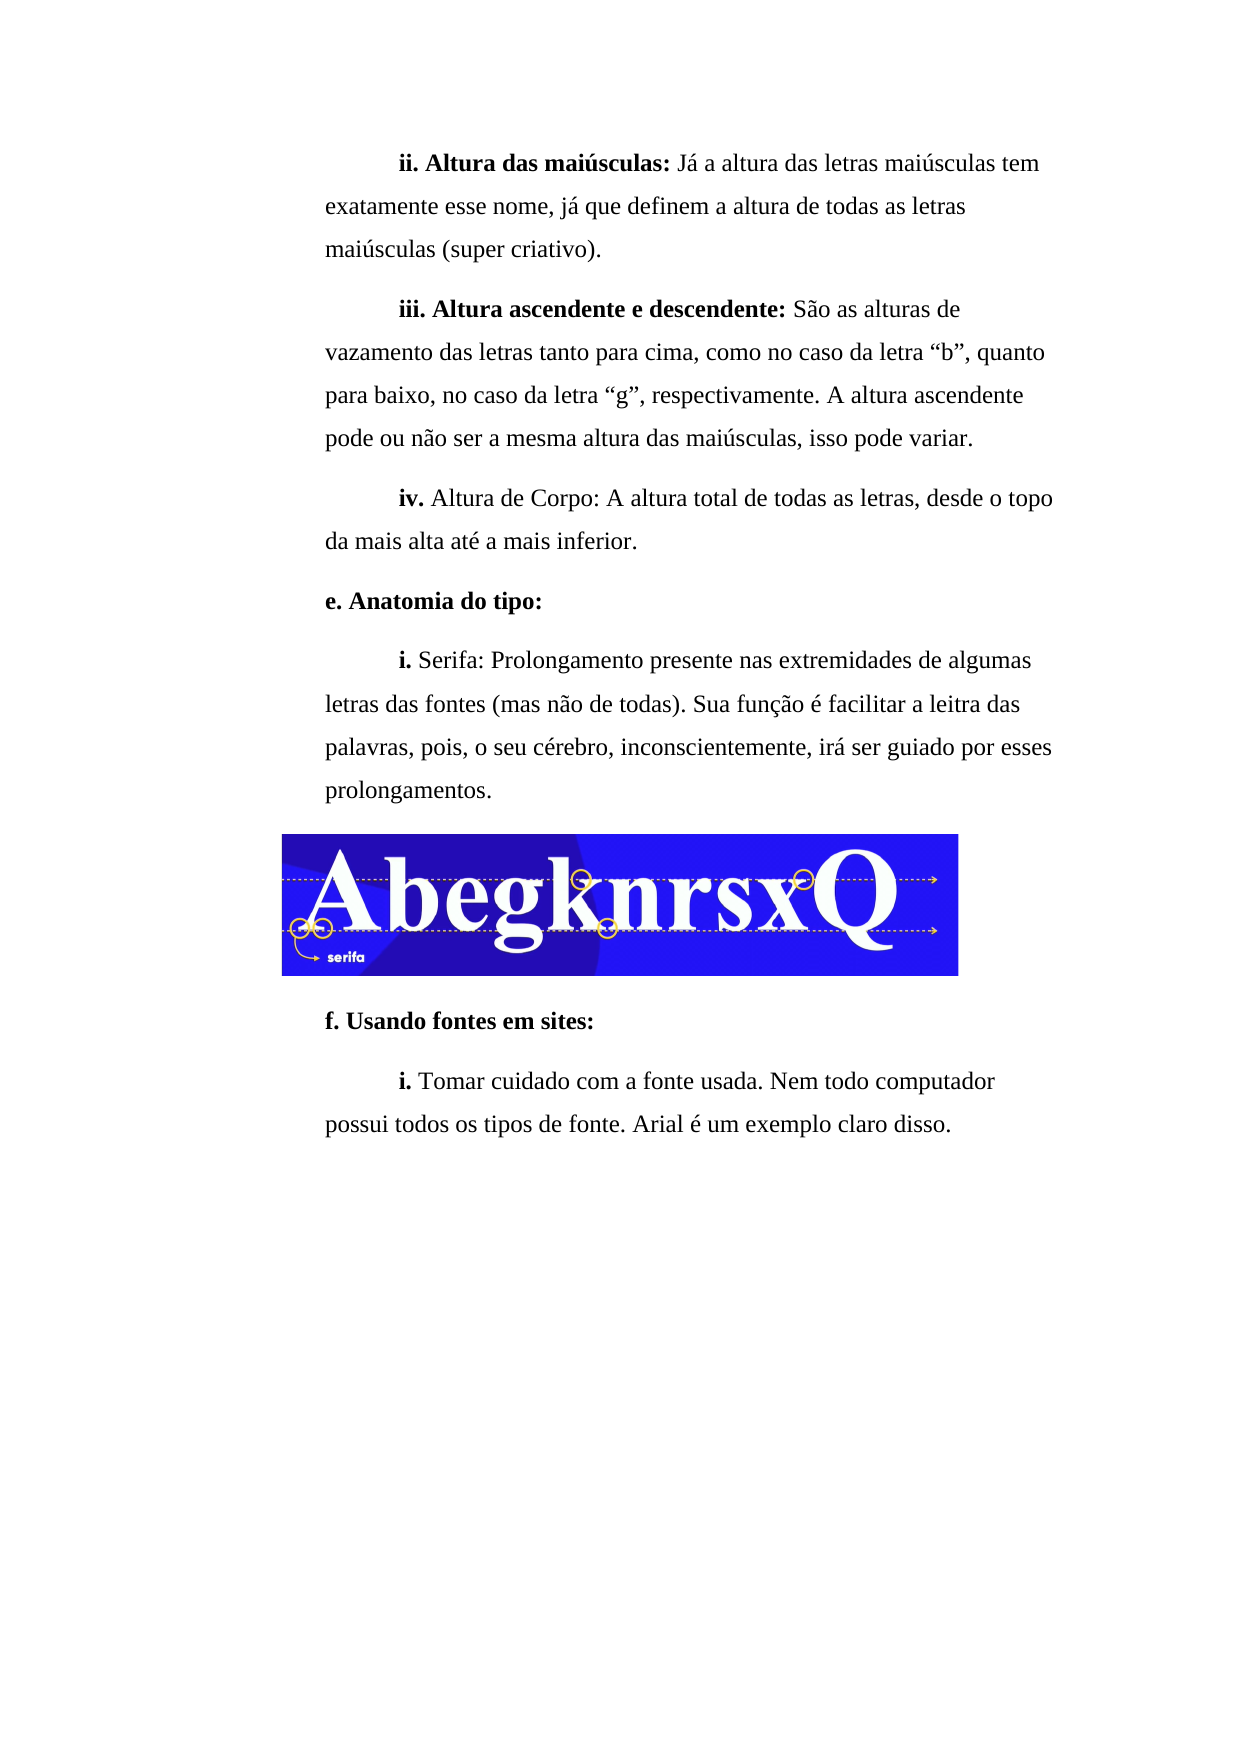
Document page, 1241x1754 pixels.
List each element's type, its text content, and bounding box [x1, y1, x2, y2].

text ii. Altura das maiúsculas: Já a altura das letras maiúsculas tem exatamente esse nome, já que definem a altura de todas as letras maiúsculas (super criativo). [325, 148, 1063, 263]
text f. Usando fontes em sites: [251, 1006, 1063, 1035]
picture [281, 834, 959, 976]
text i. Serifa: Prolongamento presente nas extremidades de algumas letras das fontes (mas não de todas). Sua função é facilitar a leitra das palavras, pois, o seu cérebro, inconscientemente, irá ser guiado por esses prolongamentos. [325, 646, 1063, 804]
text iii. Altura ascendente e descendente: São as alturas de vazamento das letras tanto para cima, como no caso da letra “b”, quanto para baixo, no caso da letra “g”, respectivamente. A altura ascendente pode ou não ser a mesma altura das maiúsculas, isso pode variar. [325, 294, 1063, 452]
text e. Anatomia do tipo: [251, 586, 1063, 614]
text iv. Altura de Corpo: A altura total de todas as letras, desde o topo da mais alta até a mais inferior. [325, 483, 1063, 555]
text i. Tomar cuidado com a fonte usada. Nem todo computador possui todos os tipos de fonte. Arial é um exemplo claro disso. [325, 1066, 1063, 1138]
